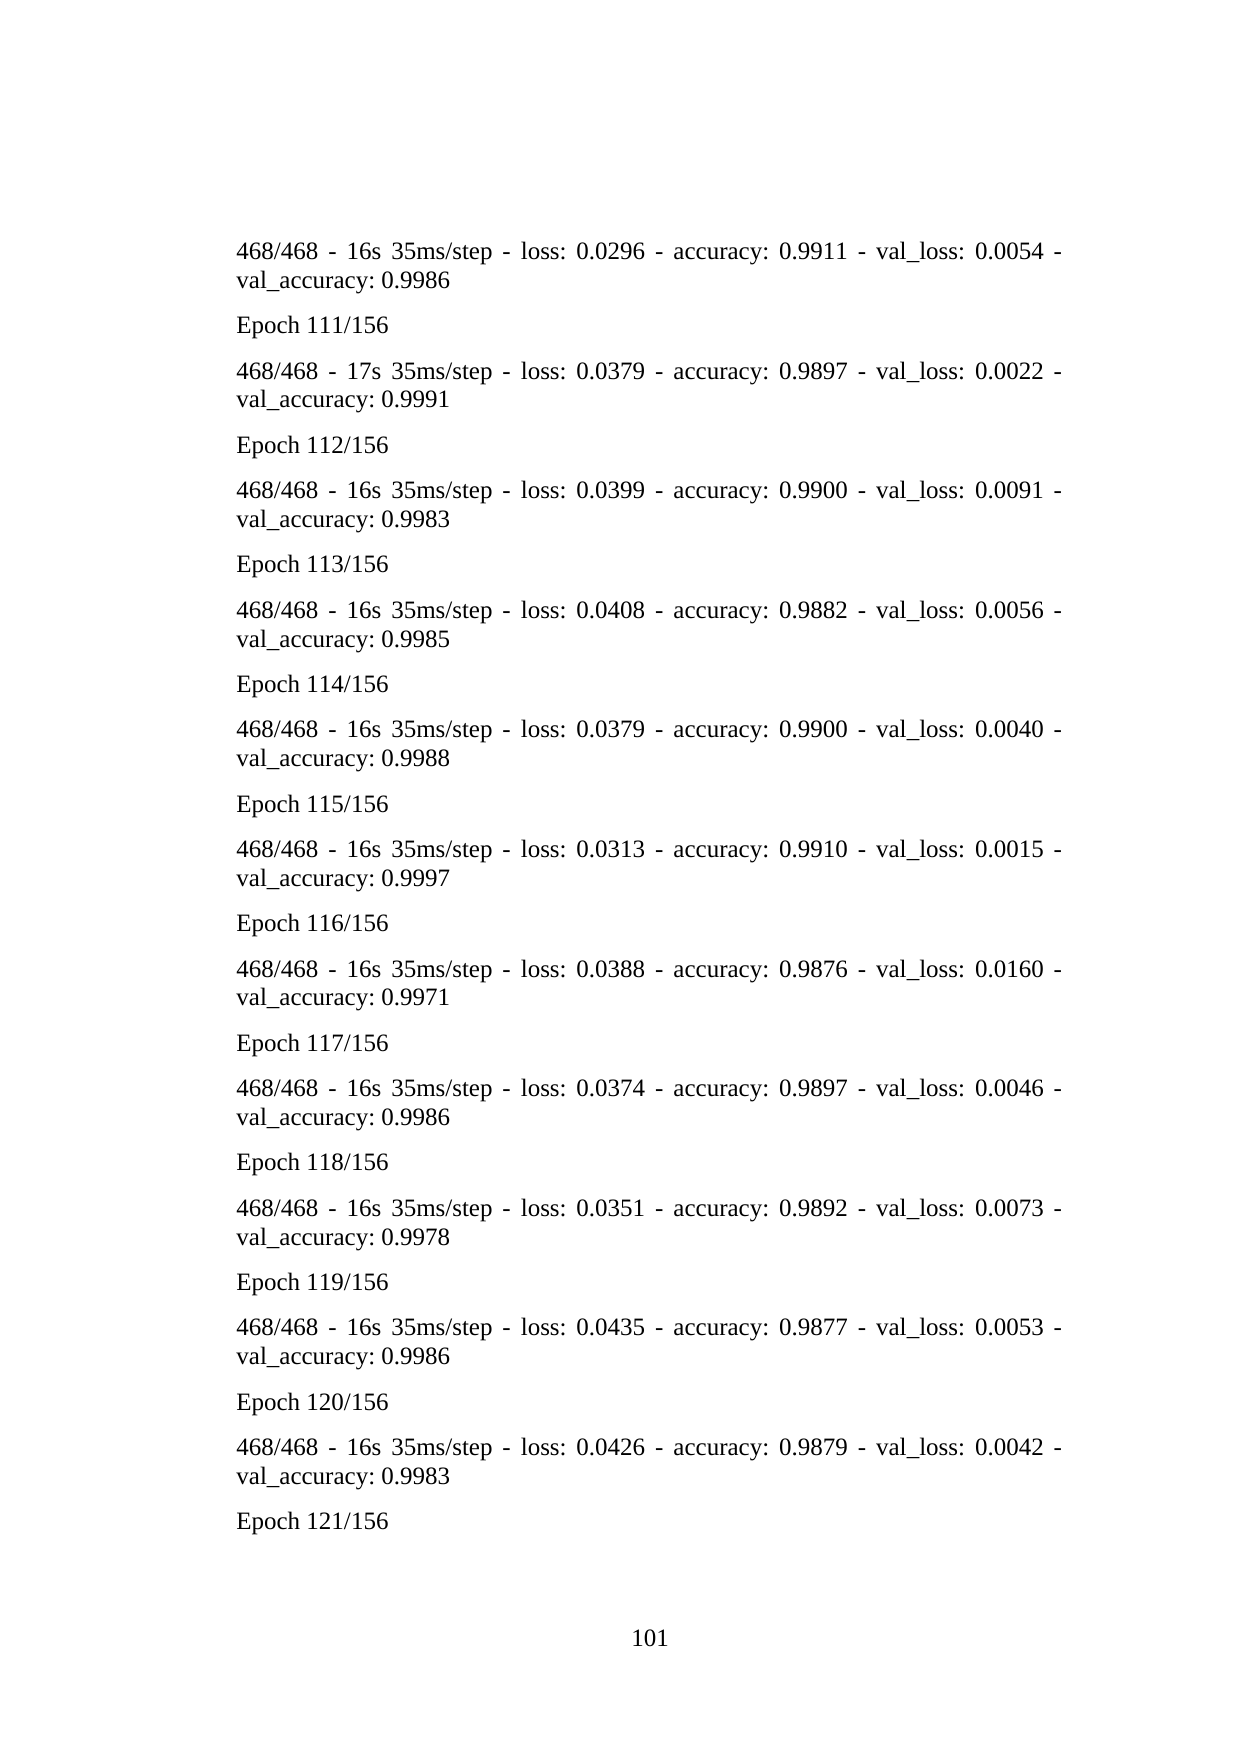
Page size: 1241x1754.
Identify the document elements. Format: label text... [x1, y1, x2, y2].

text Epoch 119/156 [236, 1267, 1063, 1296]
text Epoch 114/156 [236, 669, 1063, 698]
text Epoch 112/156 [236, 430, 1063, 459]
text 468/468 - 16s 35ms/step - loss: 0.0296 - accuracy: 0.9911 - val_loss: 0.0054 - val_accuracy: 0.9986 [236, 236, 1063, 294]
text 468/468 - 16s 35ms/step - loss: 0.0399 - accuracy: 0.9900 - val_loss: 0.0091 - val_accuracy: 0.9983 [236, 475, 1063, 533]
text Epoch 120/156 [236, 1387, 1063, 1415]
text 468/468 - 16s 35ms/step - loss: 0.0408 - accuracy: 0.9882 - val_loss: 0.0056 - val_accuracy: 0.9985 [236, 595, 1063, 652]
text Epoch 117/156 [236, 1028, 1063, 1057]
text 468/468 - 16s 35ms/step - loss: 0.0379 - accuracy: 0.9900 - val_loss: 0.0040 - val_accuracy: 0.9988 [236, 714, 1063, 772]
text Epoch 118/156 [236, 1147, 1063, 1176]
text Epoch 116/156 [236, 908, 1063, 937]
text 468/468 - 16s 35ms/step - loss: 0.0435 - accuracy: 0.9877 - val_loss: 0.0053 - val_accuracy: 0.9986 [236, 1312, 1063, 1370]
text 468/468 - 16s 35ms/step - loss: 0.0388 - accuracy: 0.9876 - val_loss: 0.0160 - val_accuracy: 0.9971 [236, 954, 1063, 1011]
text Epoch 113/156 [236, 549, 1063, 578]
text 468/468 - 16s 35ms/step - loss: 0.0374 - accuracy: 0.9897 - val_loss: 0.0046 - val_accuracy: 0.9986 [236, 1073, 1063, 1131]
text 468/468 - 17s 35ms/step - loss: 0.0379 - accuracy: 0.9897 - val_loss: 0.0022 - val_accuracy: 0.9991 [236, 356, 1063, 413]
text Epoch 121/156 [236, 1506, 1063, 1535]
text Epoch 115/156 [236, 789, 1063, 817]
text 468/468 - 16s 35ms/step - loss: 0.0313 - accuracy: 0.9910 - val_loss: 0.0015 - val_accuracy: 0.9997 [236, 834, 1063, 892]
text 468/468 - 16s 35ms/step - loss: 0.0426 - accuracy: 0.9879 - val_loss: 0.0042 - val_accuracy: 0.9983 [236, 1432, 1063, 1489]
text Epoch 111/156 [236, 310, 1063, 339]
text 468/468 - 16s 35ms/step - loss: 0.0351 - accuracy: 0.9892 - val_loss: 0.0073 - val_accuracy: 0.9978 [236, 1193, 1063, 1250]
